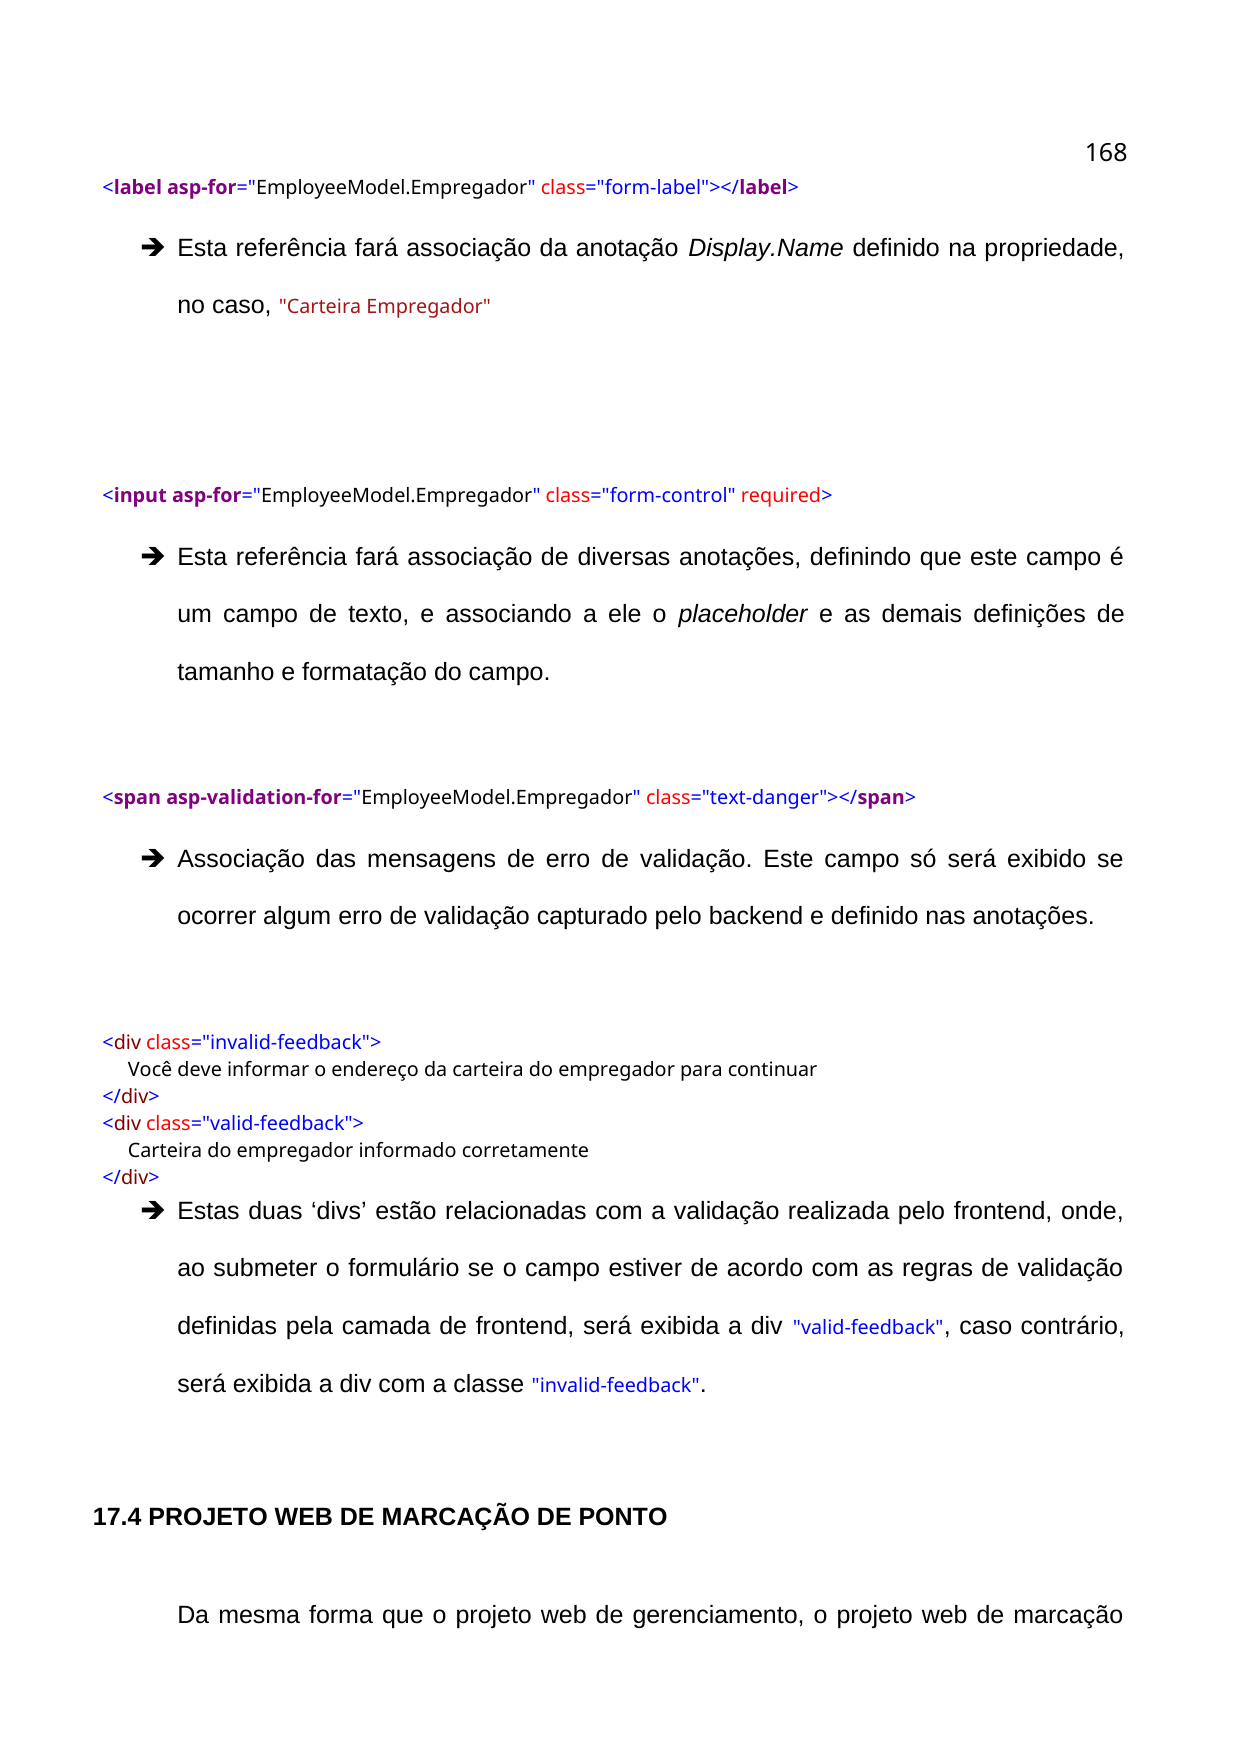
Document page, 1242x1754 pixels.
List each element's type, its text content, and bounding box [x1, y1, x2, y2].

text Você deve informar o endereço da carteira do empregador para continuar [102, 1055, 1125, 1082]
list Estas duas ‘divs’ estão relacionadas com a validação realizada pelo frontend, onde, ao submeter o formulário se o campo estiver de acordo com as regras de validação definidas pela camada de frontend, será exibida a div "valid-feedback", caso contrário, será exibida a div com a classe "invalid-feedback". [139, 1196, 1125, 1398]
list Esta referência fará associação de diversas anotações, definindo que este campo é um campo de texto, e associando a ele o placeholder e as demais definições de tamanho e formatação do campo. [139, 542, 1125, 686]
list Associação das mensagens de erro de validação. Este campo só será exibido se ocorrer algum erro de validação capturado pelo backend e definido nas anotações. [139, 843, 1125, 930]
text </div> [102, 1163, 1125, 1190]
text <div class="invalid-feedback"> [102, 1028, 1125, 1055]
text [102, 1599, 1125, 1628]
text <span asp-validation-for="EmployeeModel.Empregador" class="text-danger"></span> [102, 784, 1125, 811]
text <label asp-for="EmployeeModel.Empregador" class="form-label"></label> [102, 173, 1125, 200]
text </div> [102, 1082, 1125, 1109]
list Esta referência fará associação da anotação Display.Name definido na propriedade, no caso, "Carteira Empregador" [139, 233, 1125, 320]
text <div class="valid-feedback"> [102, 1109, 1125, 1136]
text Carteira do empregador informado corretamente [102, 1136, 1125, 1163]
text <input asp-for="EmployeeModel.Empregador" class="form-control" required> [102, 482, 1125, 509]
subtitle 17.4 PROJETO WEB DE MARCAÇÃO DE PONTO [93, 1501, 1125, 1530]
